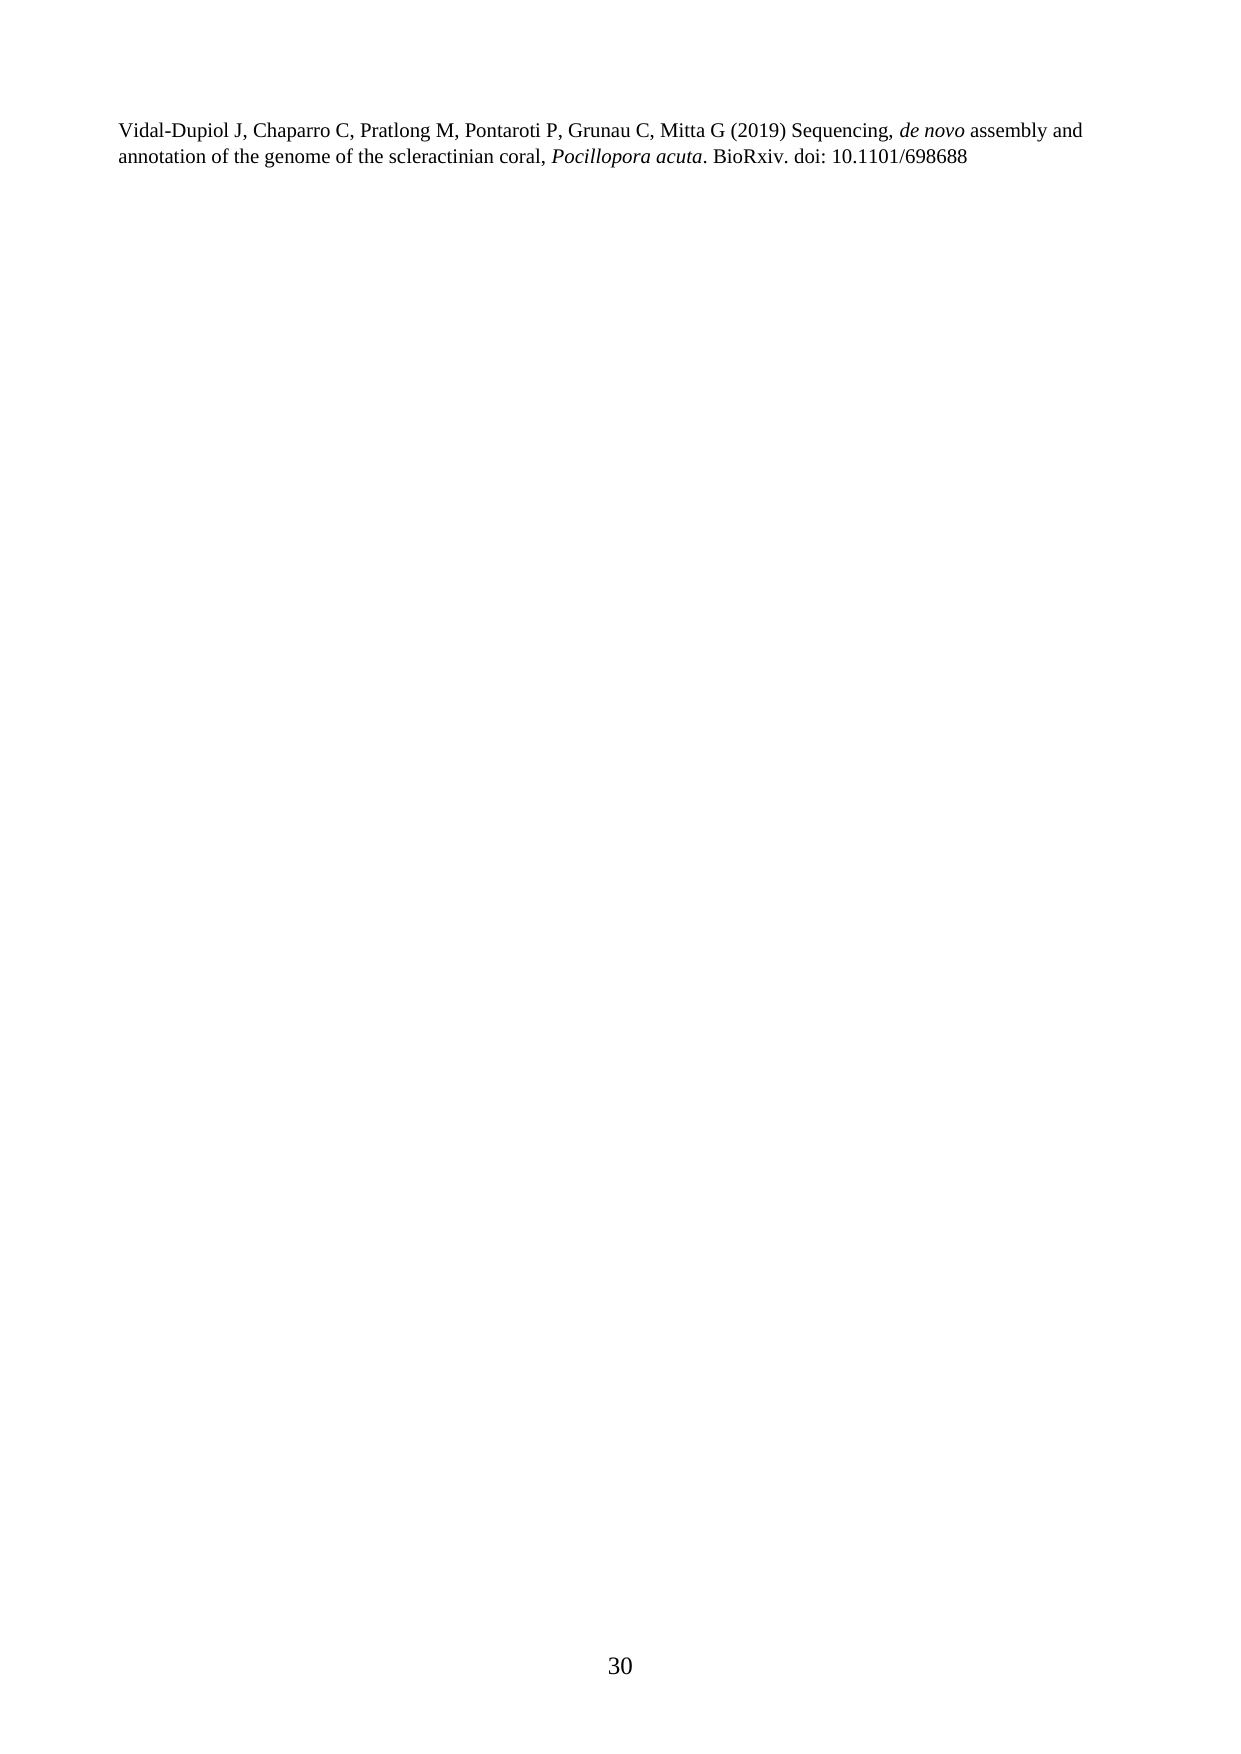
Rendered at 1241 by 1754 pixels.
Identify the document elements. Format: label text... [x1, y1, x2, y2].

text Vidal-Dupiol J, Chaparro C, Pratlong M, Pontaroti P, Grunau C, Mitta G (2019) Sequencing, de novo assembly and annotation of the genome of the scleractinian coral, Pocillopora acuta. BioRxiv. doi: 10.1101/698688 [118, 118, 1122, 168]
